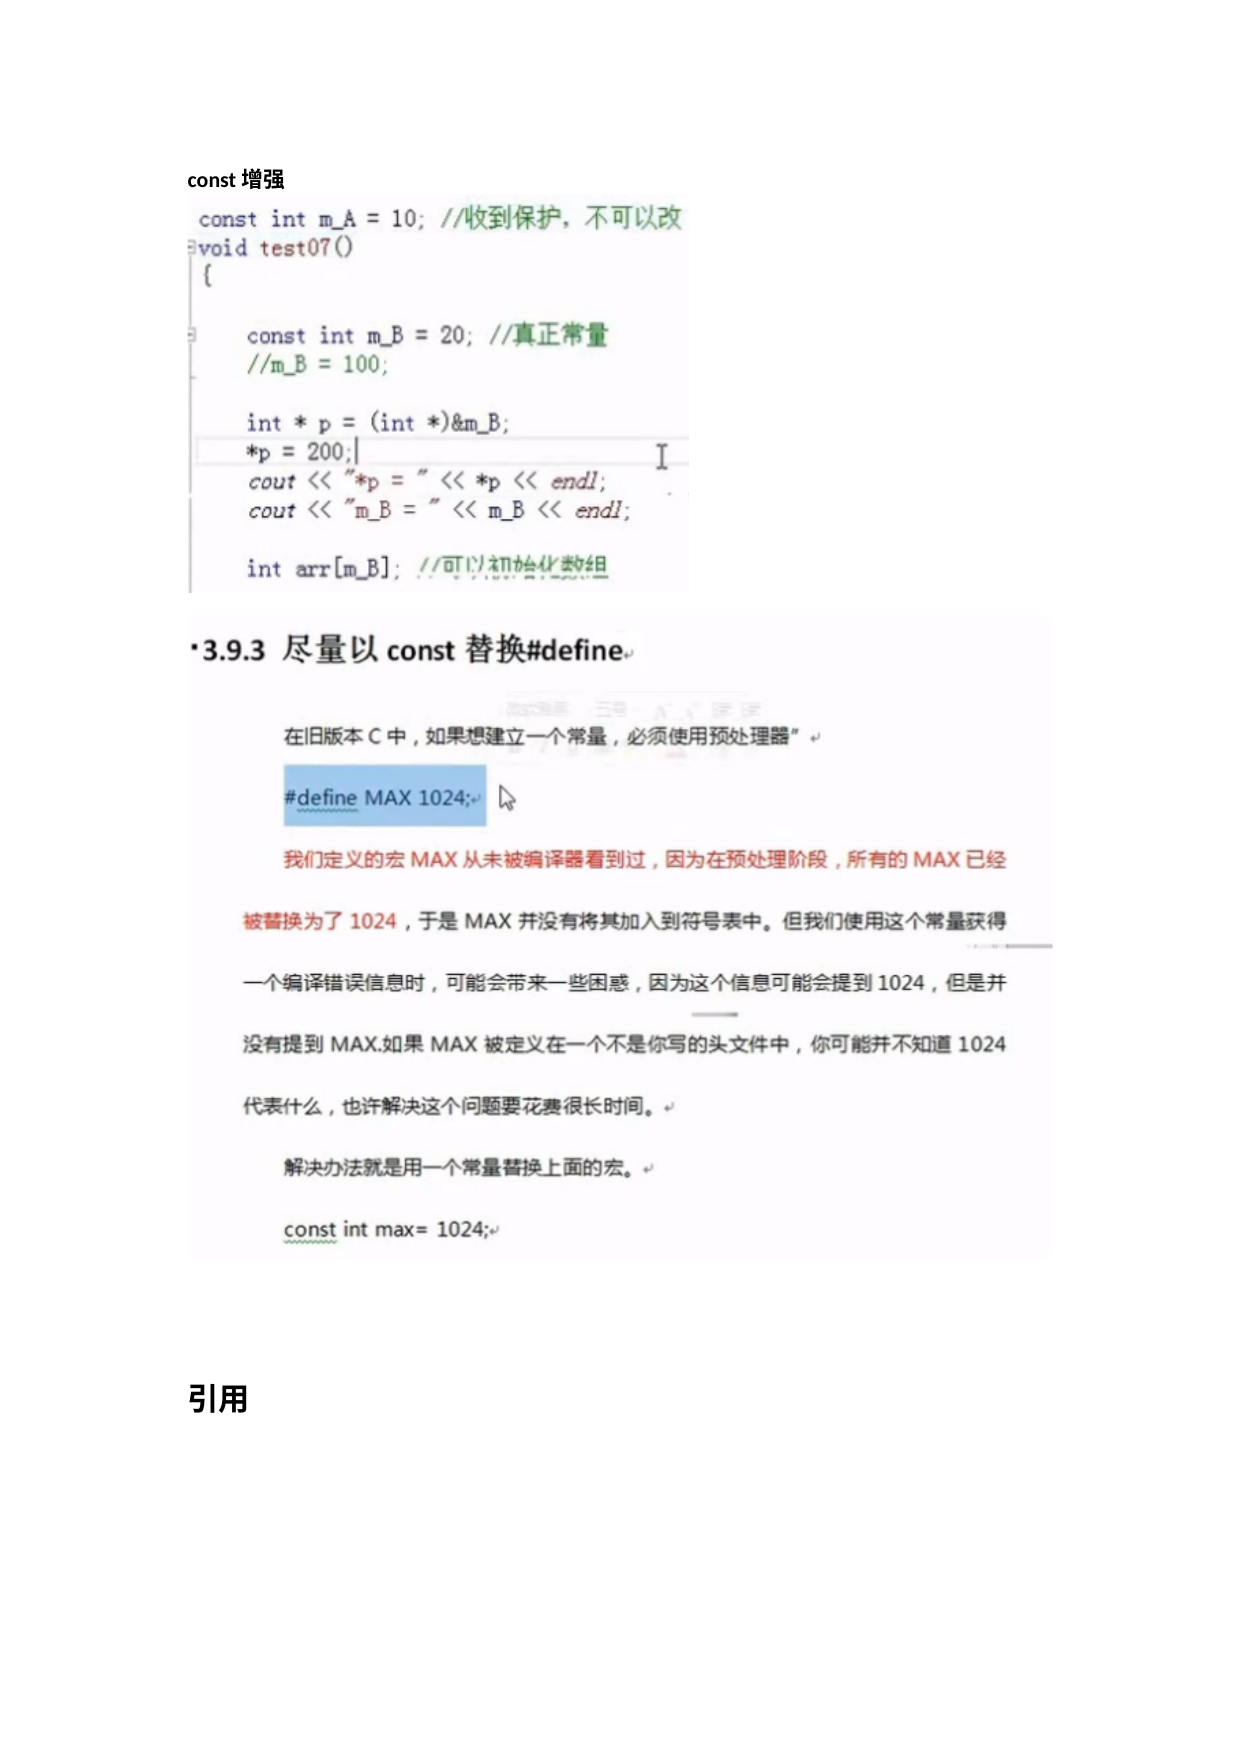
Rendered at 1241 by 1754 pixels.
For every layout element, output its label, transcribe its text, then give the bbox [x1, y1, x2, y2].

text 引用 [187, 1364, 1053, 1429]
picture [187, 617, 1053, 1258]
picture [187, 194, 689, 593]
text const 增强 [187, 162, 1053, 194]
